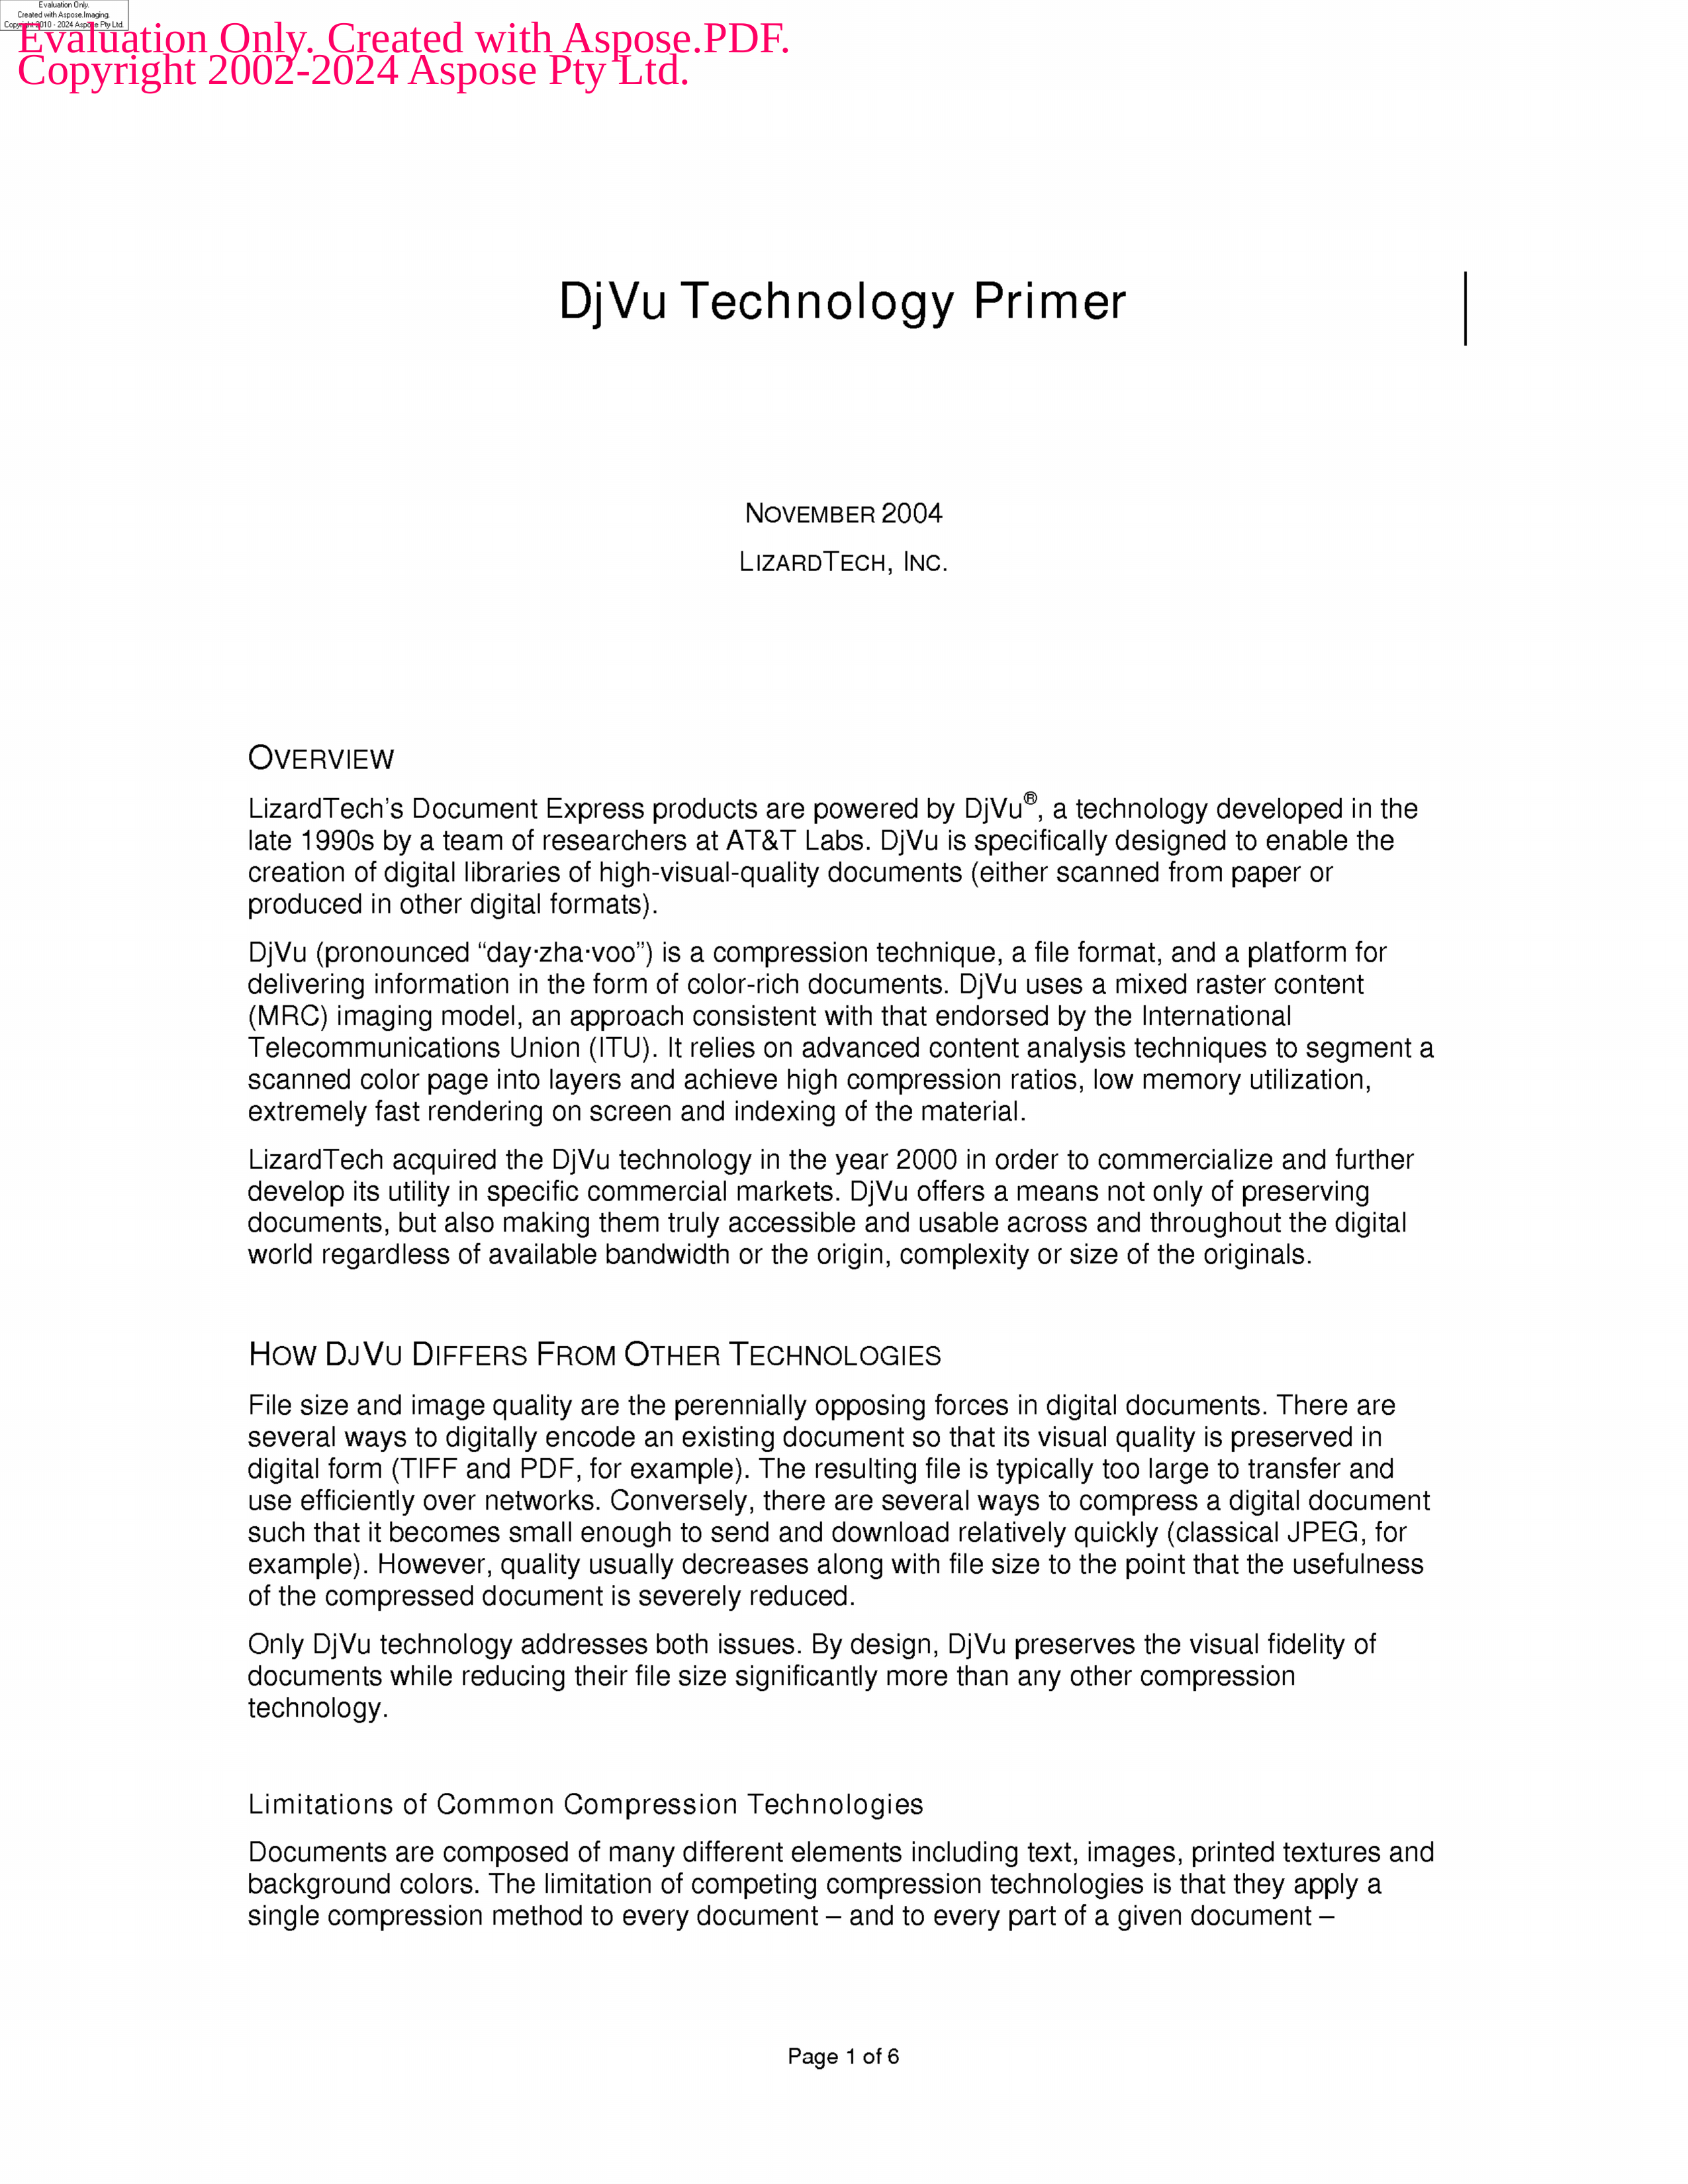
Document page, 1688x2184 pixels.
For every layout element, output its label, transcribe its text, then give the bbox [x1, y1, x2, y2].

text Evaluation Only. Created with Aspose.PDF. Copyright 2002-2024 Aspose Pty Ltd. [18, 28, 969, 91]
picture [0, 0, 1688, 2184]
